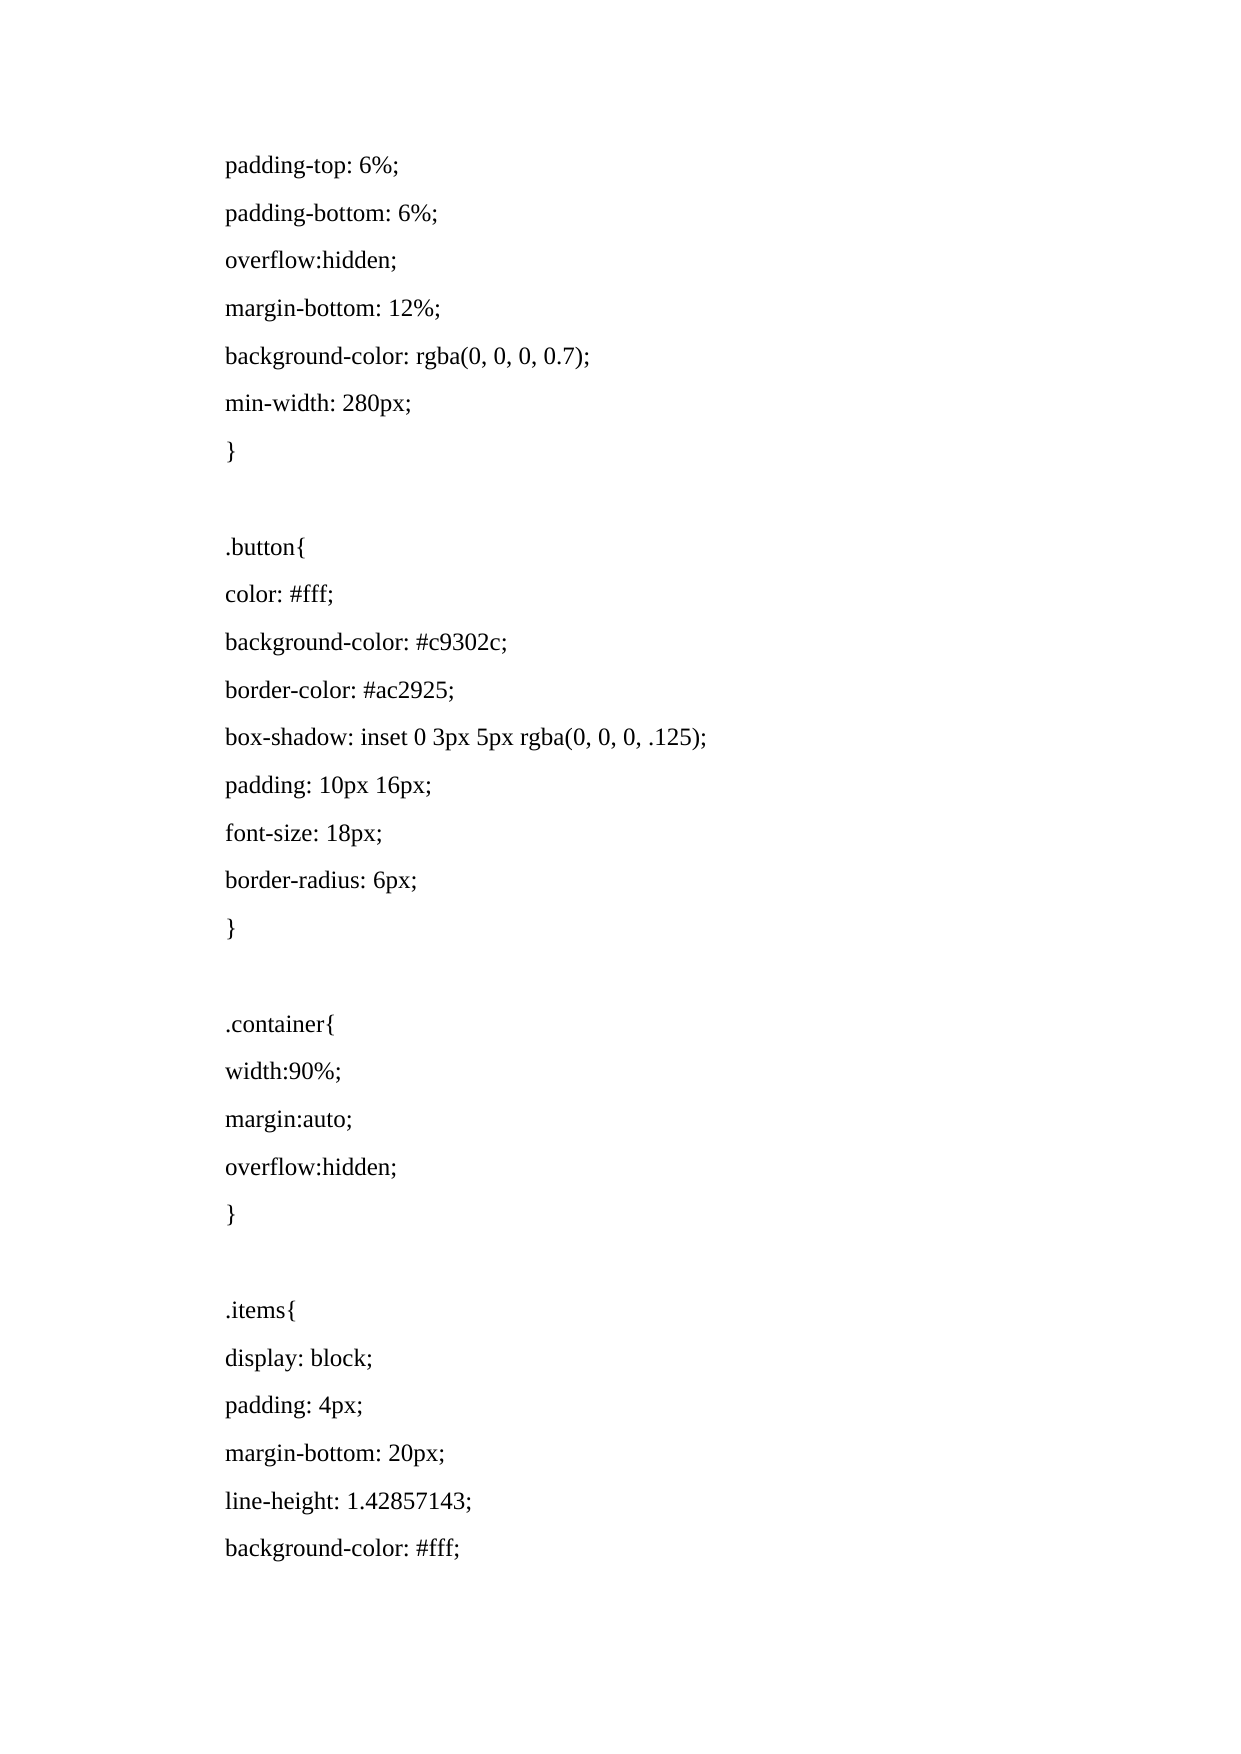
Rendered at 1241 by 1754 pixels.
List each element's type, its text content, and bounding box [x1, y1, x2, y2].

text } [225, 436, 1090, 465]
text .container{ [225, 1009, 1090, 1037]
text background-color: rgba(0, 0, 0, 0.7); [225, 341, 1090, 369]
text min-width: 280px; [225, 388, 1090, 417]
text overflow:hidden; [225, 1152, 1090, 1181]
text .button{ [225, 532, 1090, 560]
text } [225, 913, 1090, 942]
text color: #fff; [225, 579, 1090, 608]
text background-color: #fff; [225, 1533, 1090, 1562]
text background-color: #c9302c; [225, 627, 1090, 656]
text padding-bottom: 6%; [225, 198, 1090, 226]
text .items{ [225, 1295, 1090, 1324]
text margin-bottom: 20px; [225, 1438, 1090, 1467]
text margin:auto; [225, 1104, 1090, 1133]
text width:90%; [225, 1056, 1090, 1085]
text border-color: #ac2925; [225, 675, 1090, 703]
text } [225, 1199, 1090, 1228]
text border-radius: 6px; [225, 866, 1090, 894]
text padding: 4px; [225, 1390, 1090, 1419]
text padding: 10px 16px; [225, 770, 1090, 799]
text margin-bottom: 12%; [225, 293, 1090, 322]
text padding-top: 6%; [225, 150, 1090, 179]
text overflow:hidden; [225, 245, 1090, 274]
text line-height: 1.42857143; [225, 1486, 1090, 1514]
text font-size: 18px; [225, 818, 1090, 847]
text box-shadow: inset 0 3px 5px rgba(0, 0, 0, .125); [225, 722, 1090, 751]
text display: block; [225, 1343, 1090, 1371]
